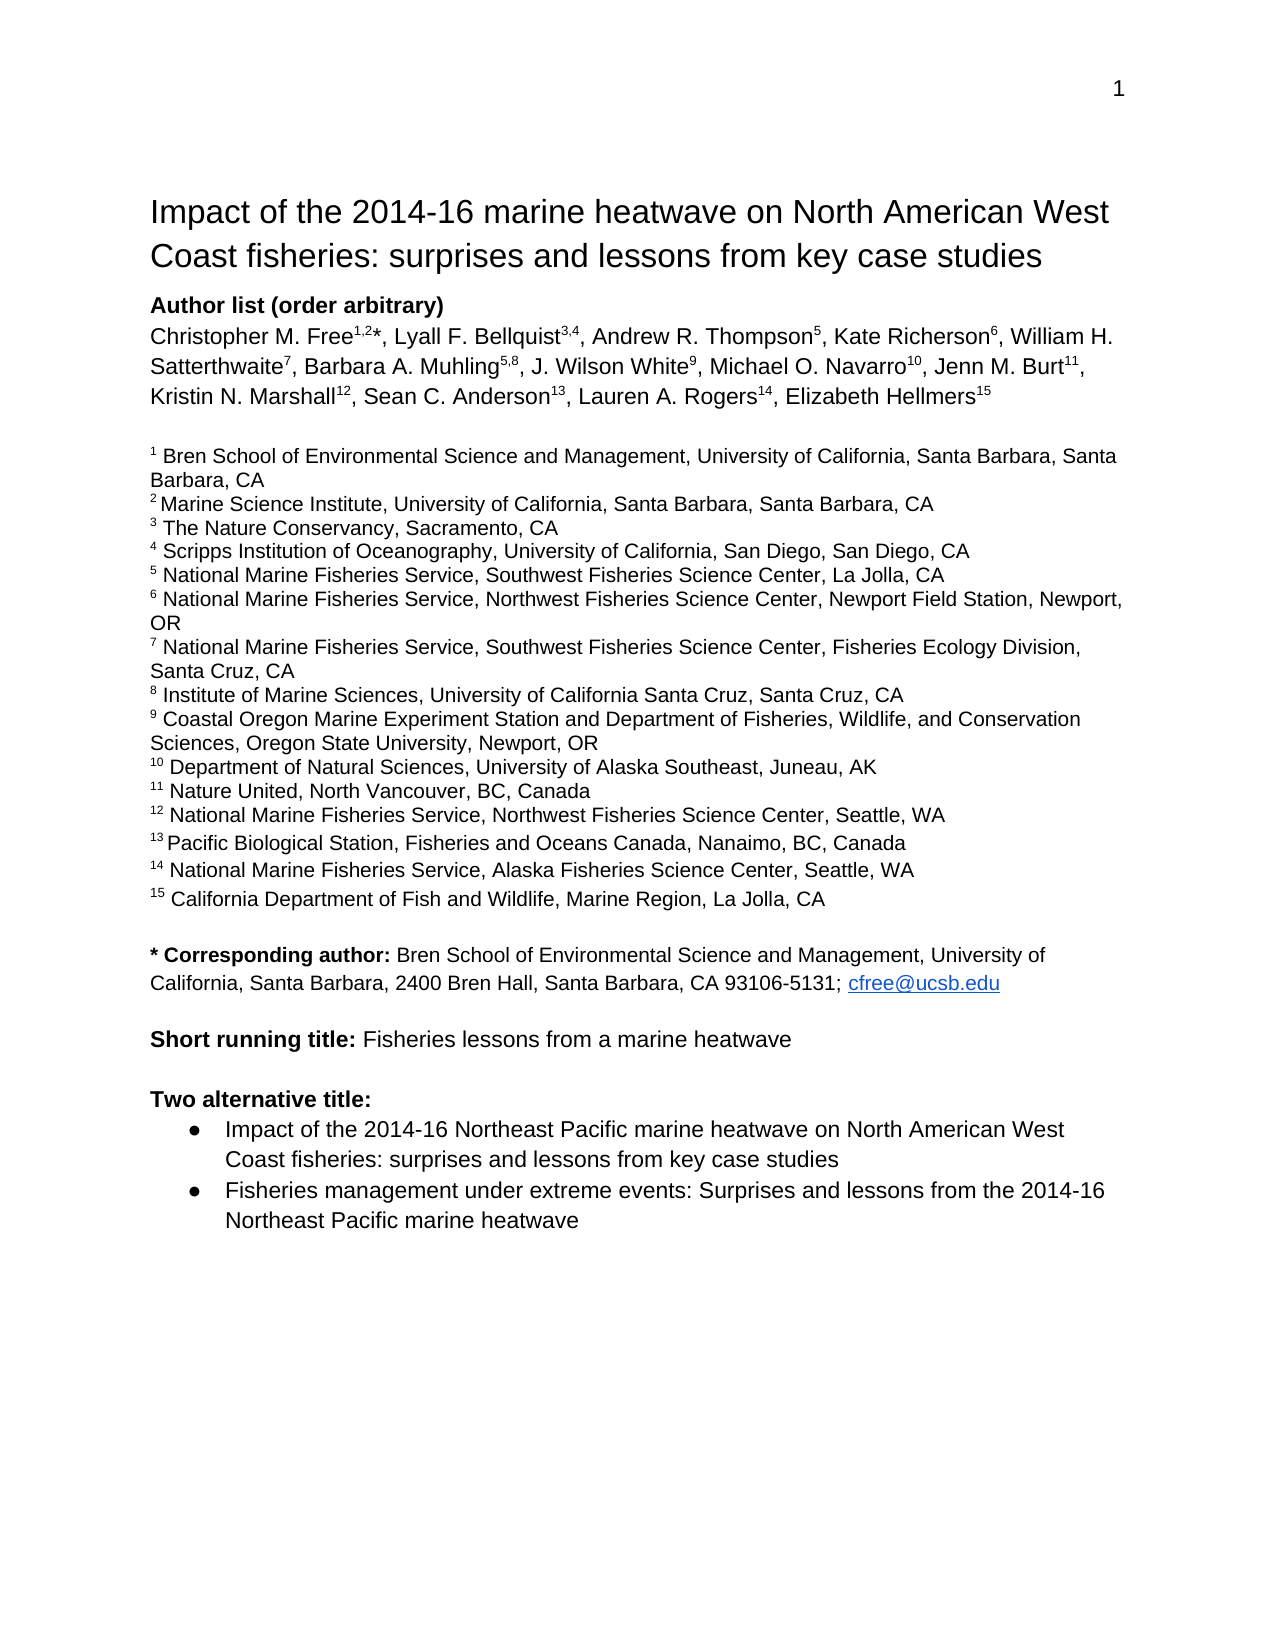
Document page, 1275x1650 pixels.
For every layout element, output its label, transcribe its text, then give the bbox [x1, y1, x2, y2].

text 2 Marine Science Institute, University of California, Santa Barbara, Santa Barbara, CA [150, 491, 1125, 515]
text Christopher M. Free1,2*, Lyall F. Bellquist3,4, Andrew R. Thompson5, Kate Richerson6, William H. Satterthwaite7, Barbara A. Muhling5,8, J. Wilson White9, Michael O. Navarro10, Jenn M. Burt11, Kristin N. Marshall12, Sean C. Anderson13, Lauren A. Rogers14, Elizabeth Hellmers15 [150, 323, 1125, 409]
text 7 National Marine Fisheries Service, Southwest Fisheries Science Center, Fisheries Ecology Division, Santa Cruz, CA [150, 635, 1125, 683]
text 9 Coastal Oregon Marine Experiment Station and Department of Fisheries, Wildlife, and Conservation Sciences, Oregon State University, Newport, OR [150, 707, 1125, 755]
text 13 Pacific Biological Station, Fisheries and Oceans Canada, Nanaimo, BC, Canada [150, 830, 1125, 854]
text 11 Nature United, North Vancouver, BC, Canada [150, 779, 1125, 803]
text * Corresponding author: Bren School of Environmental Science and Management, University of California, Santa Barbara, 2400 Bren Hall, Santa Barbara, CA 93106-5131; cfree@ucsb.edu [150, 943, 1125, 994]
text 5 National Marine Fisheries Service, Southwest Fisheries Science Center, La Jolla, CA [150, 563, 1125, 587]
subtitle Impact of the 2014-16 marine heatwave on North American West Coast fisheries: surprises and lessons from key case studies [150, 192, 1125, 274]
text 3 The Nature Conservancy, Sacramento, CA [150, 515, 1125, 539]
text Two alternative title: [150, 1086, 1125, 1112]
text 6 National Marine Fisheries Service, Northwest Fisheries Science Center, Newport Field Station, Newport, OR [150, 587, 1125, 635]
text 10 Department of Natural Sciences, University of Alaska Southeast, Juneau, AK [150, 755, 1125, 779]
text 8 Institute of Marine Sciences, University of California Santa Cruz, Santa Cruz, CA [150, 683, 1125, 707]
list Fisheries management under extreme events: Surprises and lessons from the 2014-16 Northeast Pacific marine heatwave [187, 1177, 1125, 1233]
text 15 California Department of Fish and Wildlife, Marine Region, La Jolla, CA [150, 885, 1125, 912]
text 4 Scripps Institution of Oceanography, University of California, San Diego, San Diego, CA [150, 539, 1125, 563]
text Author list (order arbitrary) [150, 292, 1125, 319]
list Impact of the 2014-16 Northeast Pacific marine heatwave on North American West Coast fisheries: surprises and lessons from key case studies [187, 1116, 1125, 1173]
text 1 Bren School of Environmental Science and Management, University of California, Santa Barbara, Santa Barbara, CA [150, 443, 1125, 491]
text Short running title: Fisheries lessons from a marine heatwave [150, 1026, 1125, 1052]
text 14 National Marine Fisheries Service, Alaska Fisheries Science Center, Seattle, WA [150, 858, 1125, 882]
text 12 National Marine Fisheries Service, Northwest Fisheries Science Center, Seattle, WA [150, 803, 1125, 827]
